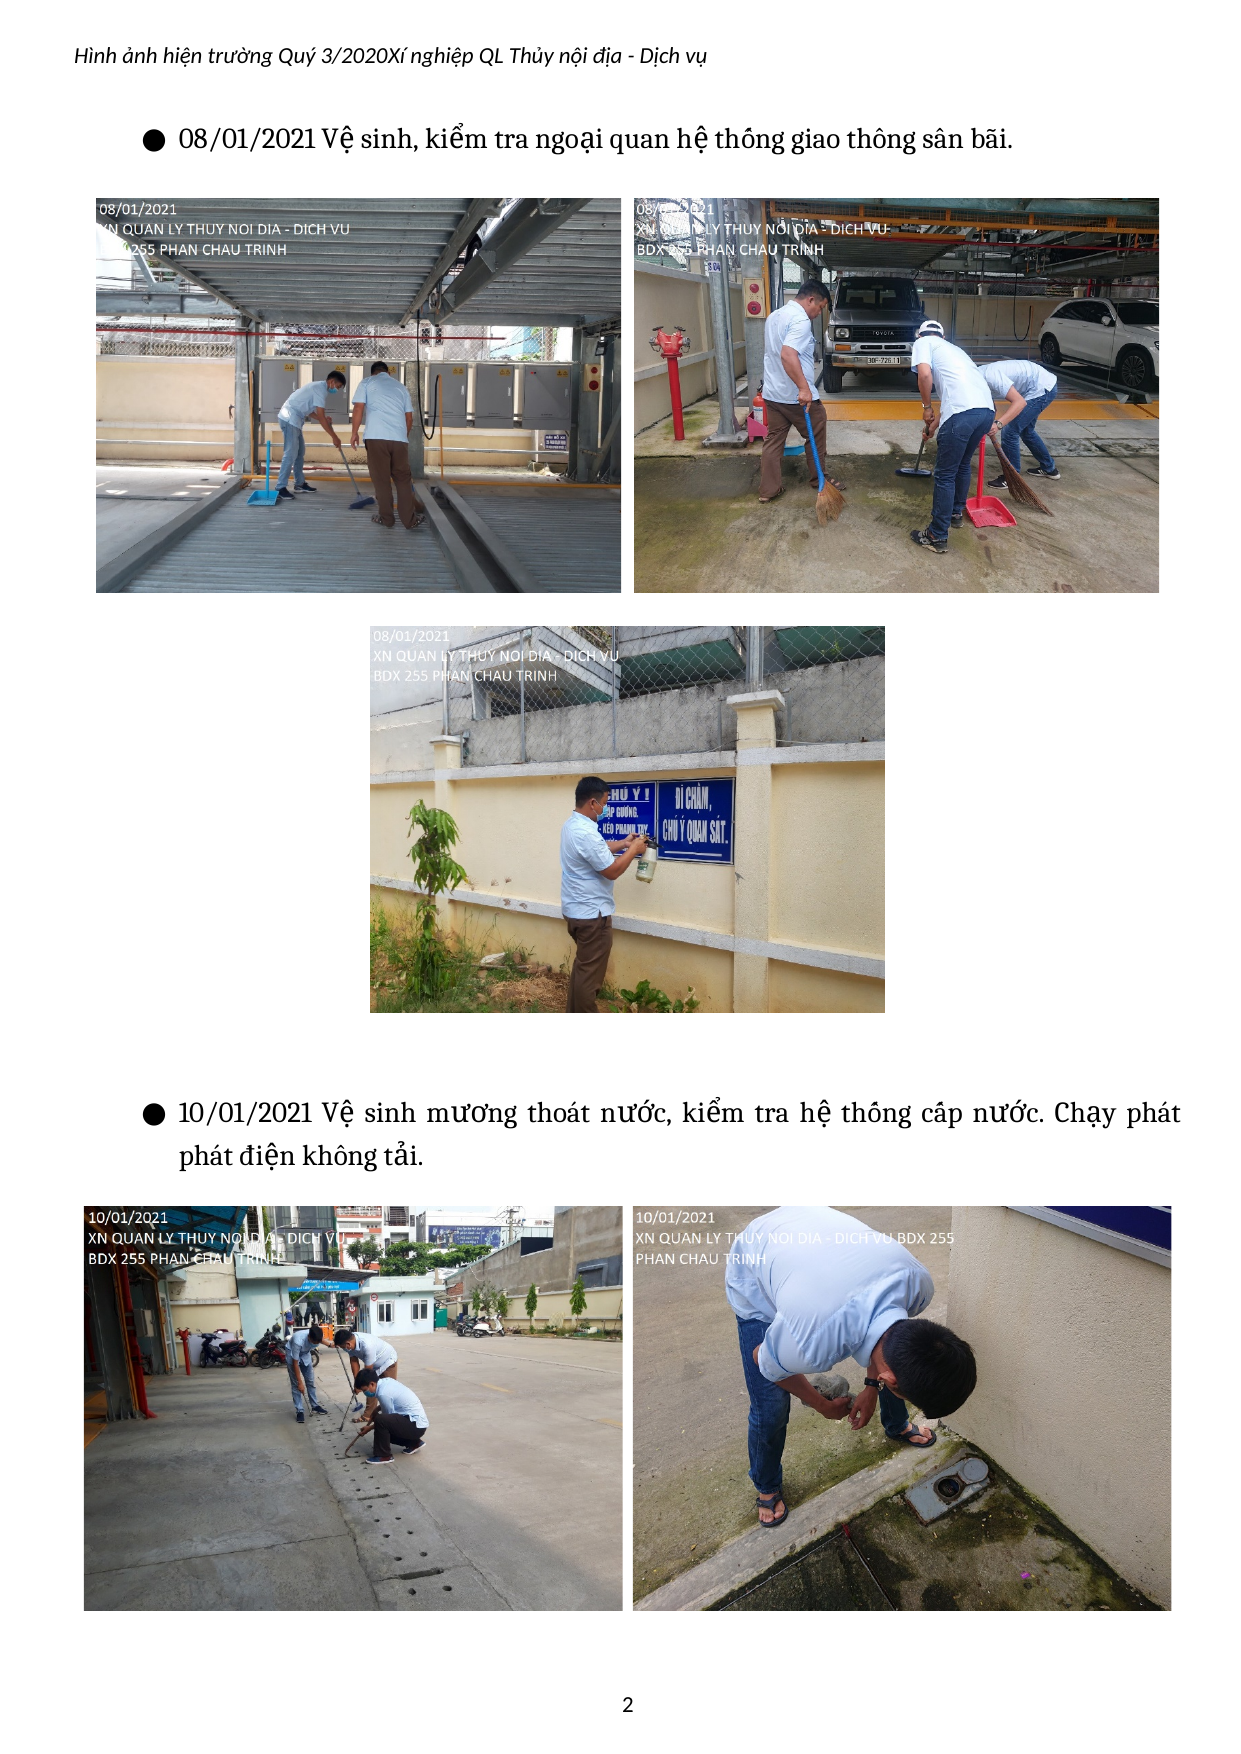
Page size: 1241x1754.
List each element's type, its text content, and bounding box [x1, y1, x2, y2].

list 10/01/2021 Vệ sinh mương thoát nước, kiểm tra hệ thống cấp nước. Chạy phát phát điện không tải. [141, 1079, 1181, 1173]
picture [370, 626, 885, 1013]
picture [83, 1206, 623, 1611]
picture [634, 198, 1160, 593]
list 08/01/2021 Vệ sinh, kiểm tra ngoại quan hệ thống giao thông sân bãi. [141, 105, 1181, 165]
picture [96, 198, 622, 593]
picture [632, 1206, 1172, 1611]
